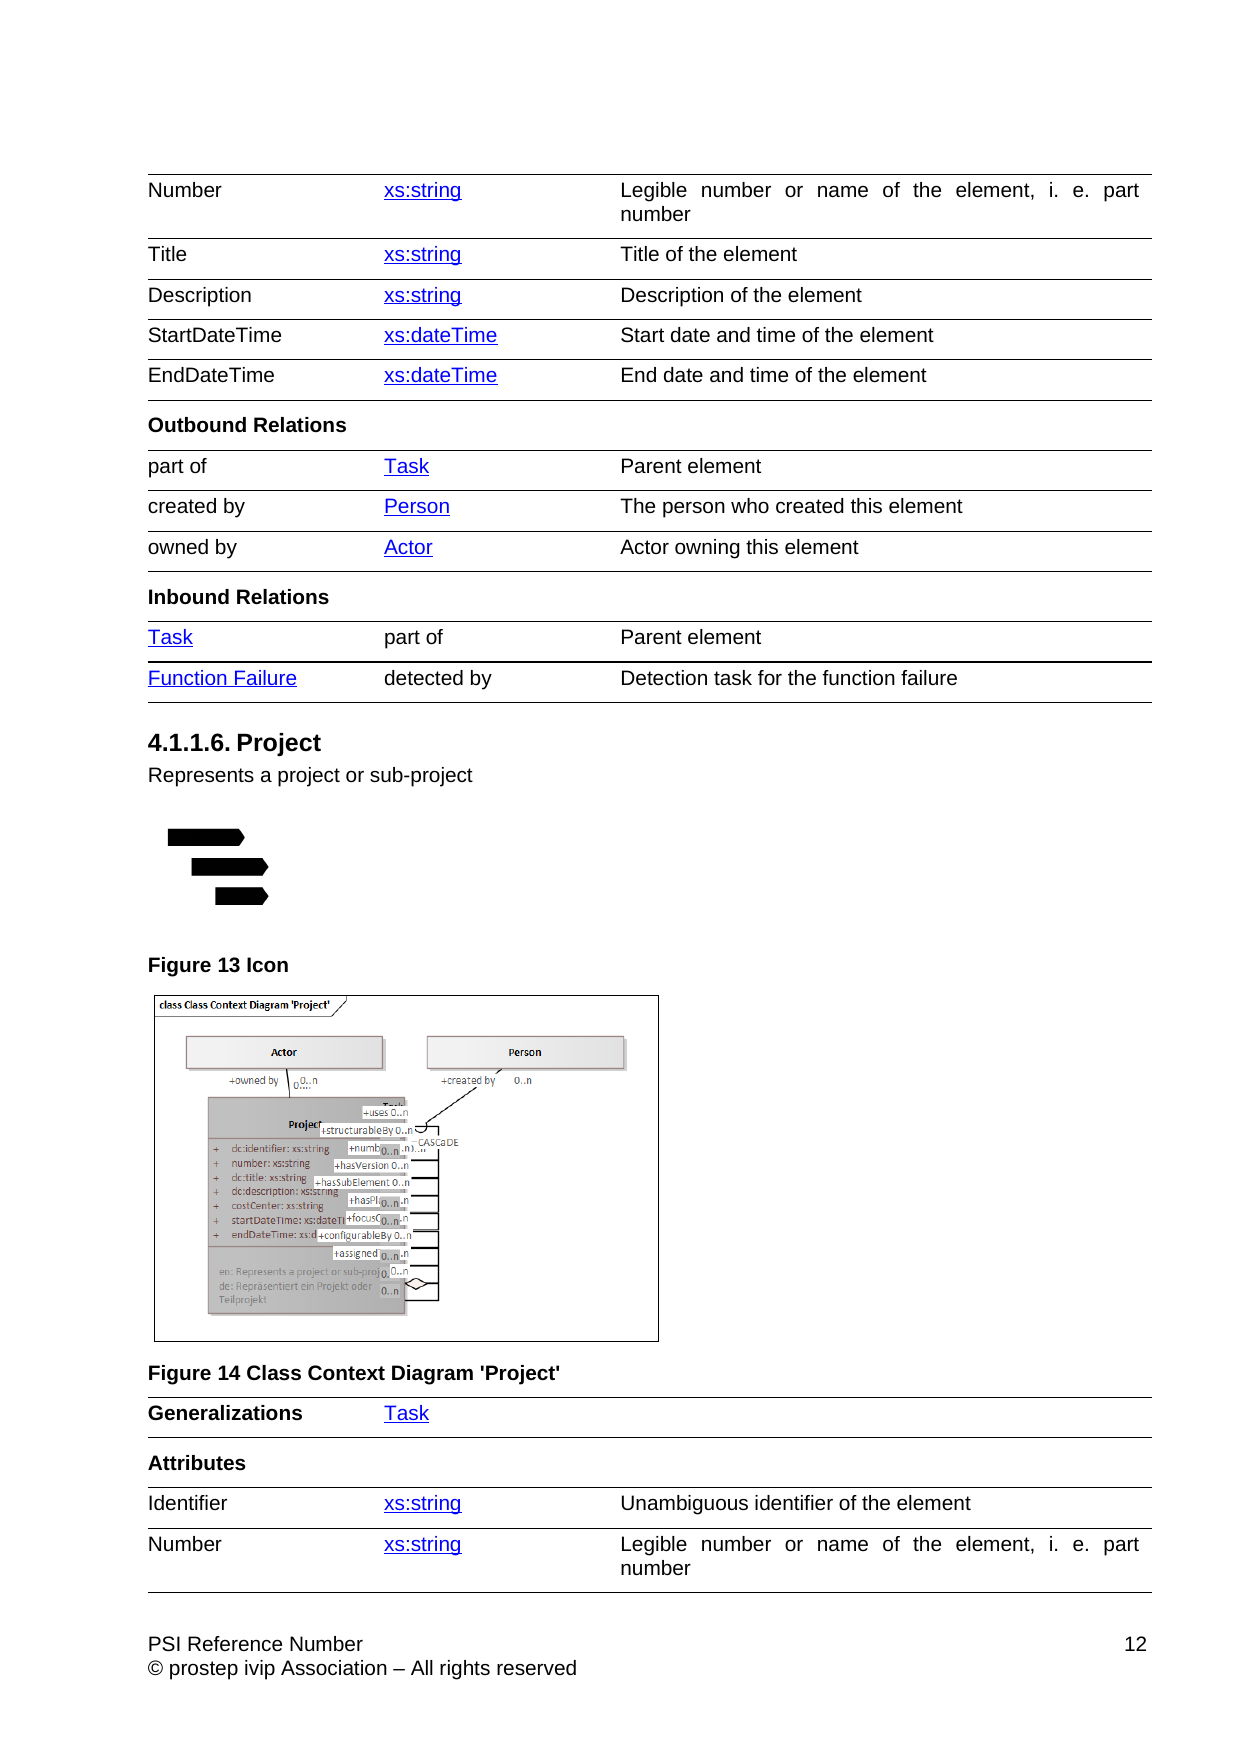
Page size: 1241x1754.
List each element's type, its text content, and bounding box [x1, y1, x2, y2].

picture [147, 988, 664, 1348]
table_cell Title of the element [620, 239, 1152, 278]
table_header Identifier [148, 1488, 384, 1528]
table_header Parent element [620, 622, 1152, 661]
table_cell Detection task for the function failure [620, 663, 1152, 702]
table_cell Description of the element [620, 280, 1152, 319]
table_cell Actor owning this element [620, 532, 1152, 571]
table_header Task [384, 451, 620, 490]
table_cell Description [148, 280, 384, 319]
table_cell xs:dateTime [384, 320, 620, 359]
table_header part of [384, 622, 620, 661]
text Attributes [148, 1451, 1152, 1475]
table_header Generalizations [148, 1398, 384, 1437]
table_header Task [148, 622, 384, 661]
table_cell owned by [148, 532, 384, 571]
table_cell The person who created this element [620, 491, 1152, 531]
table_cell Legible number or name of the element, i. e. part number [620, 175, 1152, 238]
table_cell detected by [384, 663, 620, 702]
table_cell Person [384, 491, 620, 531]
table_cell End date and time of the element [620, 360, 1152, 400]
table_cell Actor [384, 532, 620, 571]
table_cell xs:dateTime [384, 360, 620, 400]
table_cell Legible number or name of the element, i. e. part number [620, 1529, 1152, 1592]
table_header part of [148, 451, 384, 490]
text Inbound Relations [148, 584, 1152, 608]
picture [147, 799, 289, 940]
text Represents a project or sub-project [148, 763, 1152, 787]
table_cell xs:string [384, 280, 620, 319]
subtitle Project [148, 728, 1152, 757]
table_cell Function Failure [148, 663, 384, 702]
table_header Unambiguous identifier of the element [620, 1488, 1152, 1528]
table_cell StartDateTime [148, 320, 384, 359]
table_cell xs:string [384, 175, 620, 238]
table_header xs:string [384, 1488, 620, 1528]
table_cell Number [148, 175, 384, 238]
table_cell xs:string [384, 1529, 620, 1592]
table_header Task [384, 1398, 1152, 1437]
table_cell created by [148, 491, 384, 531]
table_cell EndDateTime [148, 360, 384, 400]
table_cell Start date and time of the element [620, 320, 1152, 359]
table_cell Number [148, 1529, 384, 1592]
text Outbound Relations [148, 413, 1152, 437]
table_cell Title [148, 239, 384, 278]
table_cell xs:string [384, 239, 620, 278]
table_header Parent element [620, 451, 1152, 490]
